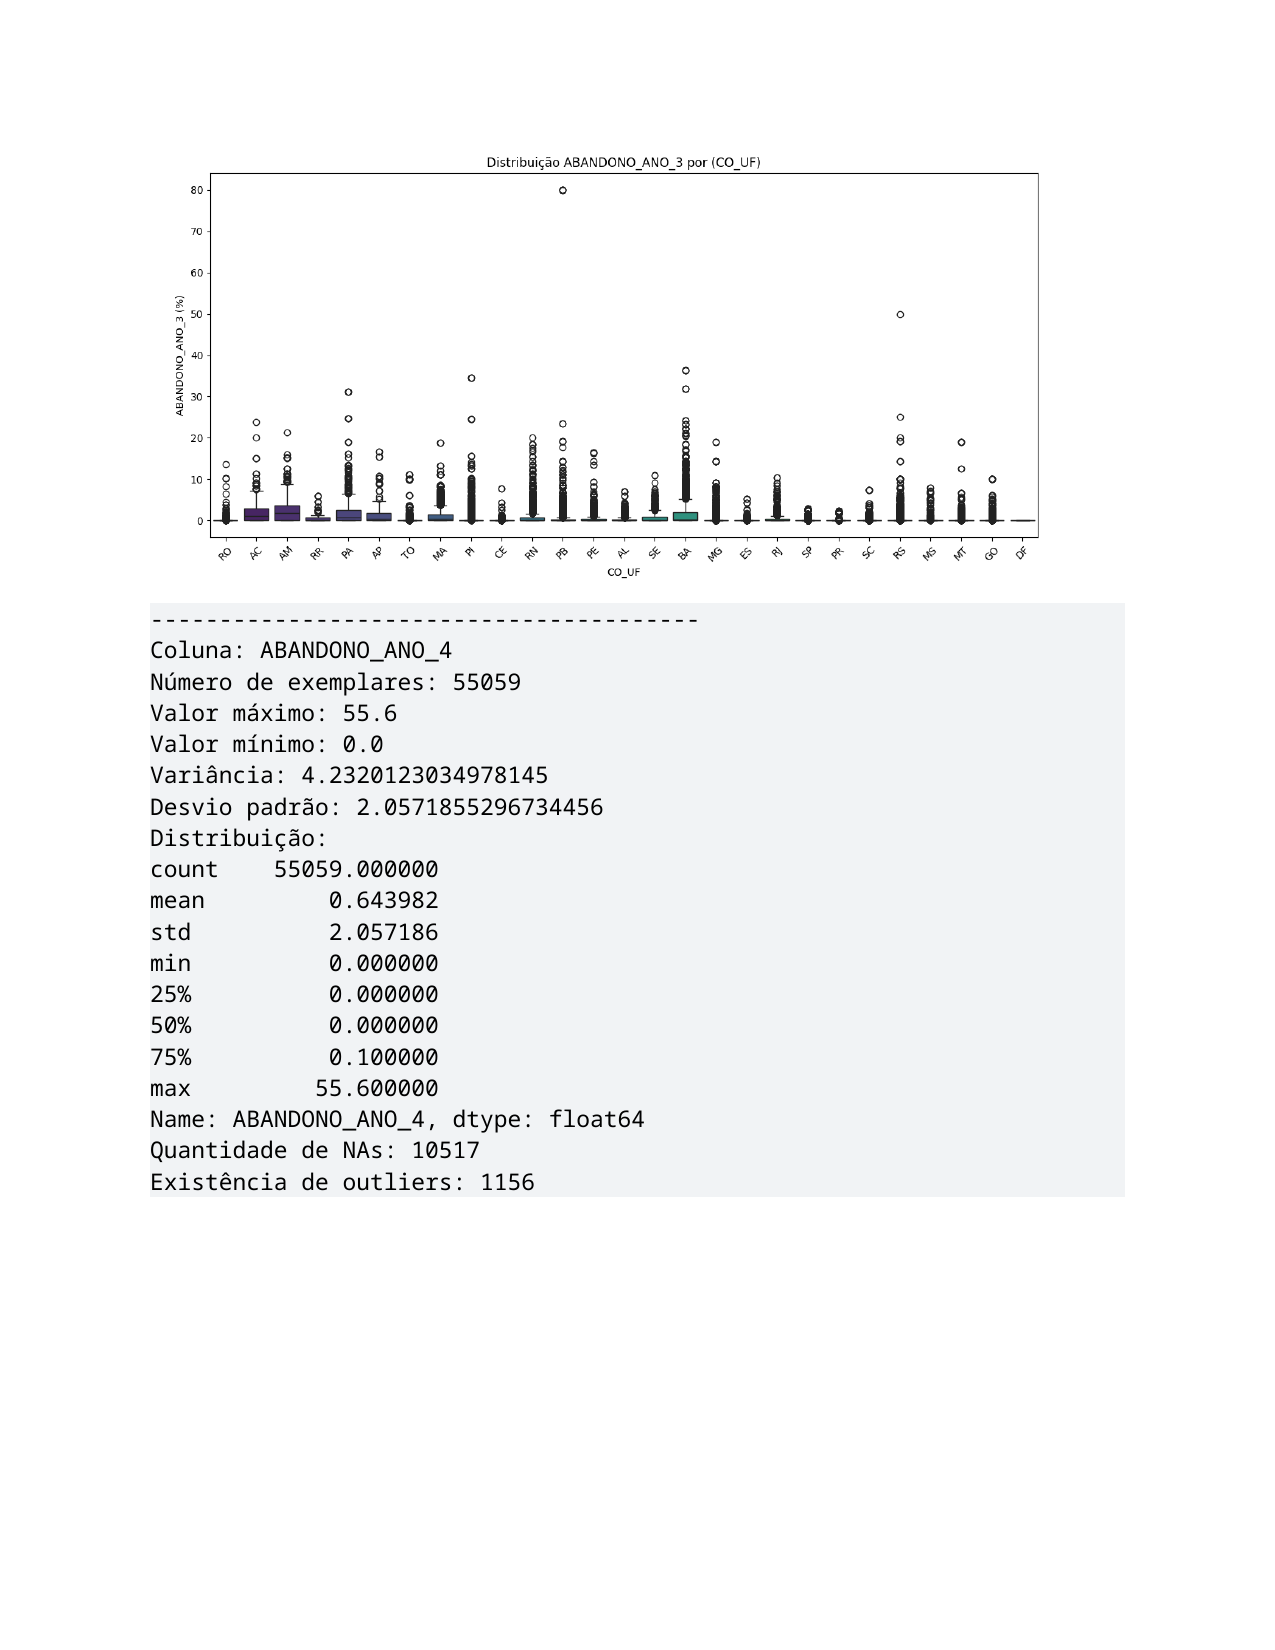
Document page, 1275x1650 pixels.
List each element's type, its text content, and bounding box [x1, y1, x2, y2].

picture [168, 150, 1044, 585]
text ---------------------------------------- Coluna: ABANDONO_ANO_4 Número de exemplares: 55059 Valor máximo: 55.6 Valor mínimo: 0.0 Variância: 4.2320123034978145 Desvio padrão: 2.0571855296734456 Distribuição: count 55059.000000 mean 0.643982 std 2.057186 min 0.000000 25% 0.000000 50% 0.000000 75% 0.100000 max 55.600000 Name: ABANDONO_ANO_4, dtype: float64 Quantidade de NAs: 10517 Existência de outliers: 1156 [150, 603, 1125, 1197]
